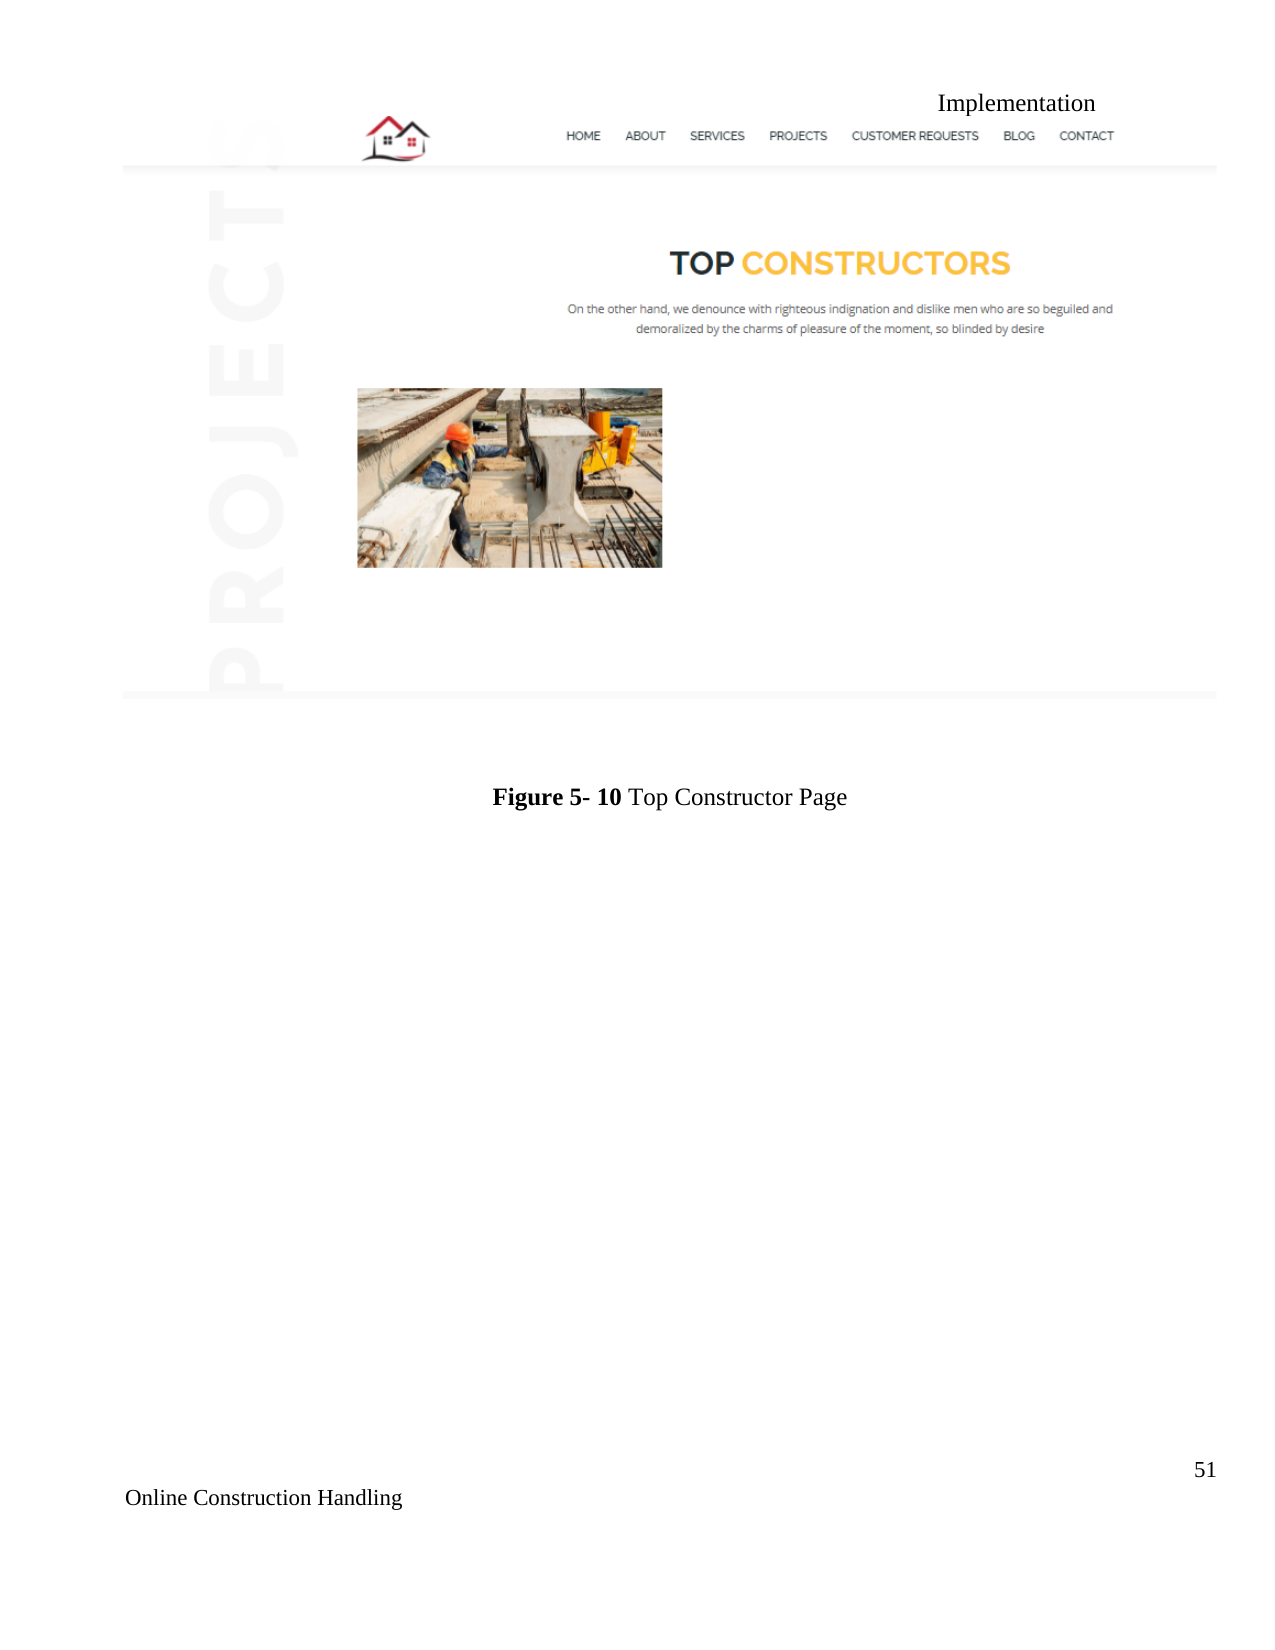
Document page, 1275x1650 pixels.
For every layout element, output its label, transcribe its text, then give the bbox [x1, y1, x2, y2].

picture [122, 116, 1217, 699]
text Figure 5- 10 Top Constructor Page [123, 782, 1217, 811]
